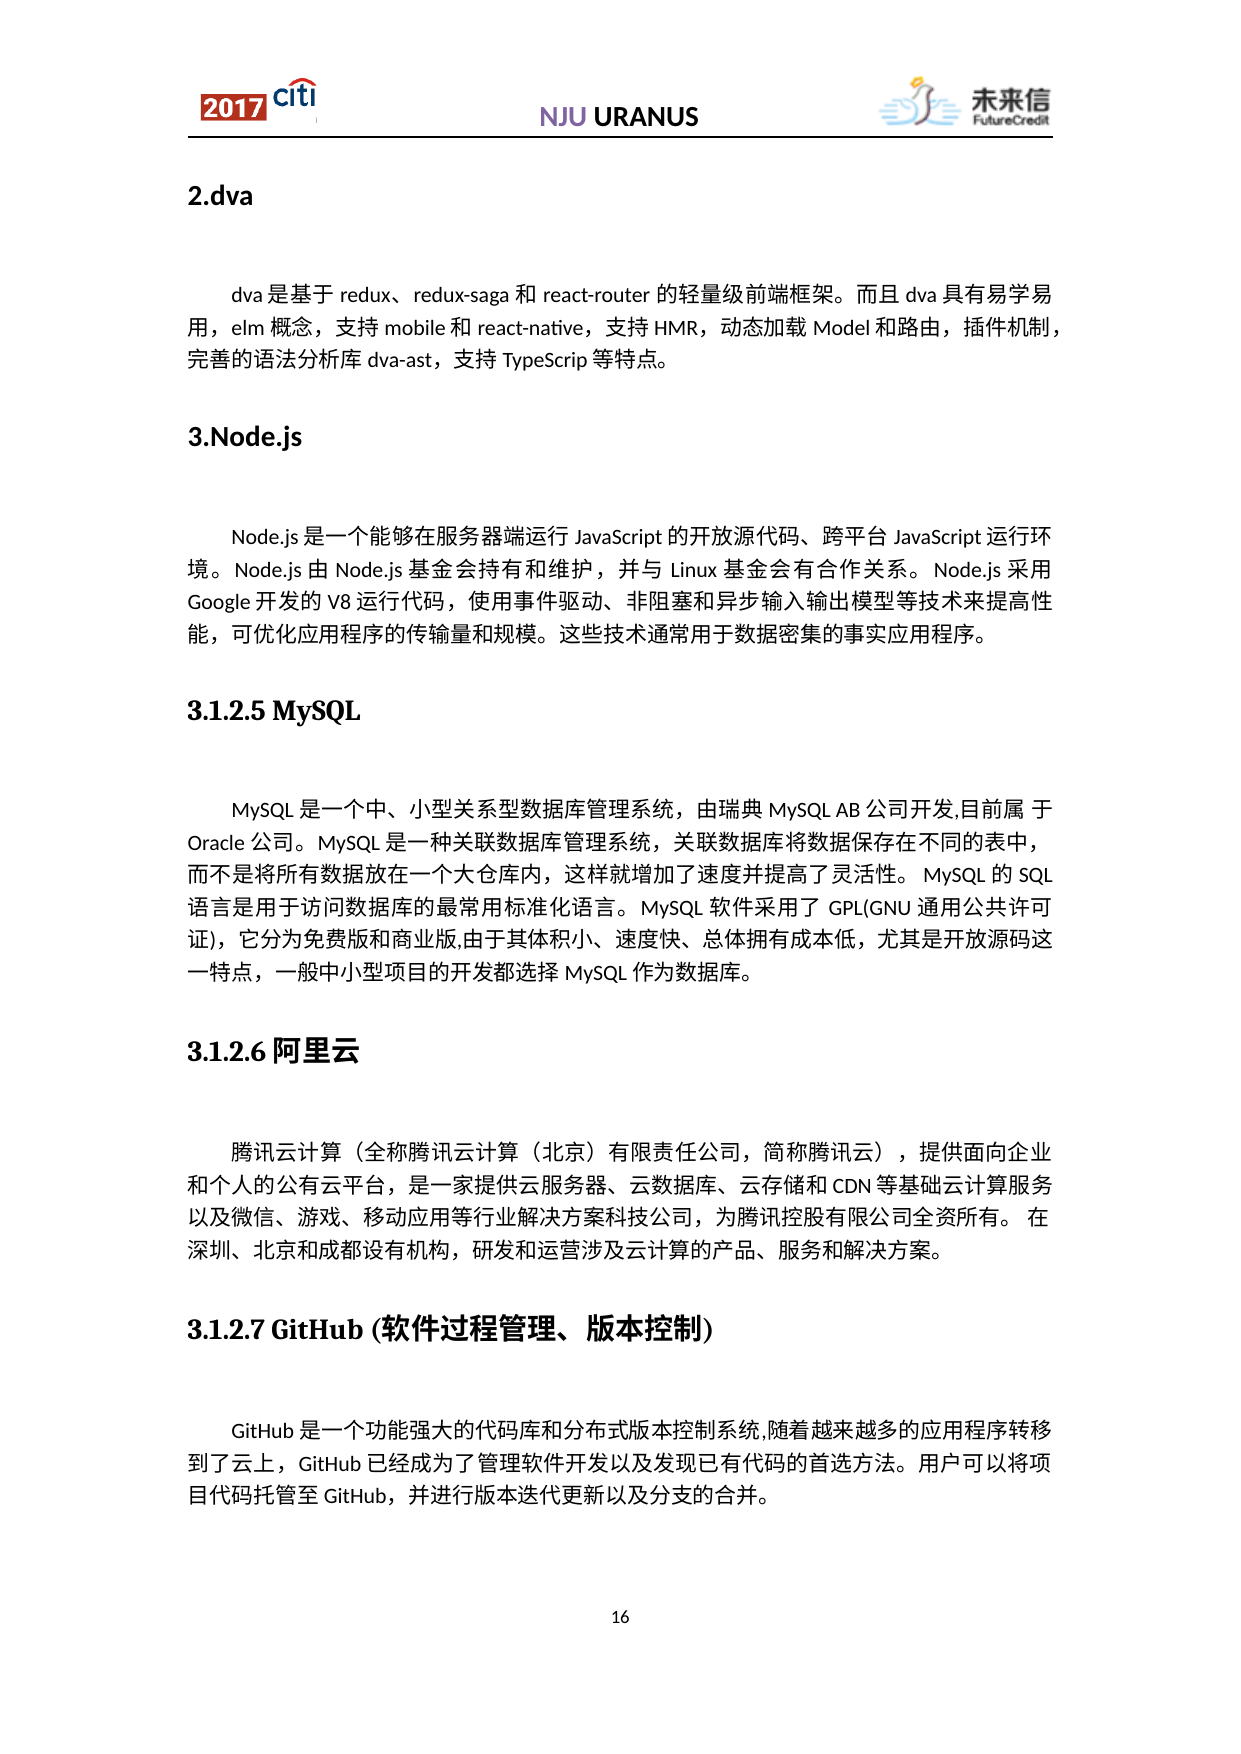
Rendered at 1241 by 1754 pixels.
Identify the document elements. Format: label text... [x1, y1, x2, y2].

text GitHub 是一个功能强大的代码库和分布式版本控制系统,随着越来越多的应用程序转移到了云上，GitHub 已经成为了管理软件开发以及发现已有代码的首选方法。用户可以将项目代码托管至 GitHub，并进行版本迭代更新以及分支的合并。 [187, 1413, 1053, 1511]
subtitle 3.1.2.7 GitHub (软件过程管理、版本控制) [187, 1294, 1053, 1359]
text dva是基于 redux、redux-saga 和 react-router 的轻量级前端框架。而且dva具有易学易用，elm 概念，支持 mobile 和 react-native，支持 HMR，动态加载 Model 和路由，插件机制，完善的语法分析库 dva-ast，支持 TypeScrip等特点。 [187, 277, 1053, 374]
text 腾讯云计算（全称腾讯云计算（北京）有限责任公司，简称腾讯云），提供面向企业和个人的公有云平台，是一家提供云服务器、云数据库、云存储和CDN等基础云计算服务以及微信、游戏、移动应用等行业解决方案科技公司，为腾讯控股有限公司全资所有。 在深圳、北京和成都设有机构，研发和运营涉及云计算的产品、服务和解决方案。 [187, 1135, 1053, 1265]
text MySQL 是一个中、小型关系型数据库管理系统，由瑞典 MySQL AB 公司开发,目前属 于Oracle 公司。MySQL 是一种关联数据库管理系统，关联数据库将数据保存在不同的表中，而不是将所有数据放在一个大仓库内，这样就增加了速度并提高了灵活性。MySQL 的 SQL语言是用于访问数据库的最常用标准化语言。MySQL 软件采用了 GPL(GNU 通用公共许可证)，它分为免费版和商业版,由于其体积小、速度快、总体拥有成本低，尤其是开放源码这一特点，一般中小型项目的开发都选择 MySQL 作为数据库。 [187, 792, 1053, 987]
picture [187, 78, 317, 123]
text Node.js是一个能够在服务器端运行JavaScript的开放源代码、跨平台JavaScript运行环境。Node.js由Node.js基金会持有和维护，并与Linux基金会有合作关系。Node.js采用Google开发的V8运行代码，使用事件驱动、非阻塞和异步输入输出模型等技术来提高性能，可优化应用程序的传输量和规模。这些技术通常用于数据密集的事实应用程序。 [187, 519, 1053, 649]
picture [877, 76, 1053, 127]
subtitle 3.1.2.6 阿里云 [187, 1016, 1053, 1081]
subtitle 3.Node.js [187, 404, 1053, 469]
subtitle 3.1.2.5 MySQL [187, 678, 1053, 743]
subtitle 2.dva [187, 162, 1053, 227]
